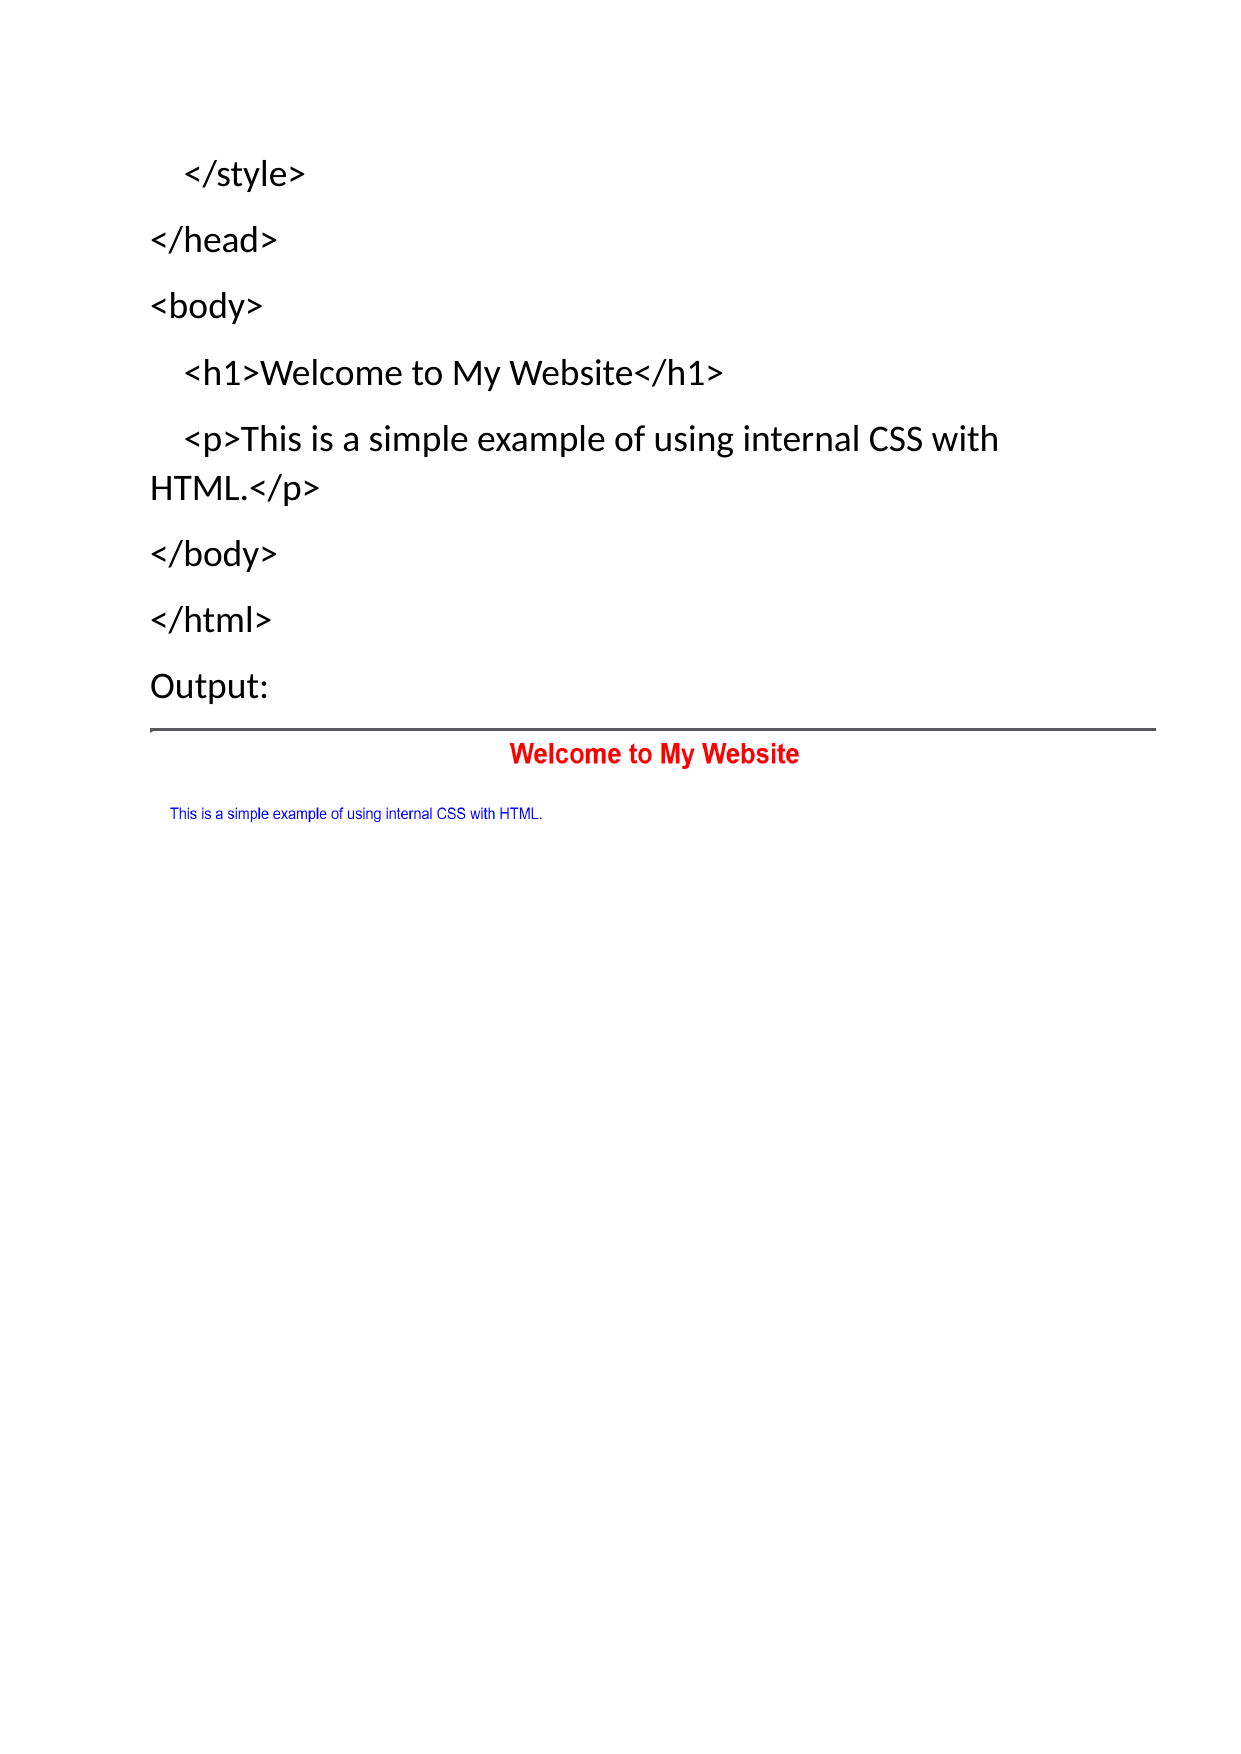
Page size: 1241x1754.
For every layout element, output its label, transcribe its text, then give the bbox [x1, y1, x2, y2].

text </body> [150, 530, 1090, 576]
text <h1>Welcome to My Website</h1> [150, 348, 1090, 394]
text <p>This is a simple example of using internal CSS with HTML.</p> [150, 414, 1090, 510]
text </html> [150, 596, 1090, 642]
text </style> [150, 150, 1090, 196]
text <body> [150, 282, 1090, 328]
text </head> [150, 216, 1090, 262]
text Output: [150, 662, 1090, 708]
picture [150, 728, 1157, 1210]
